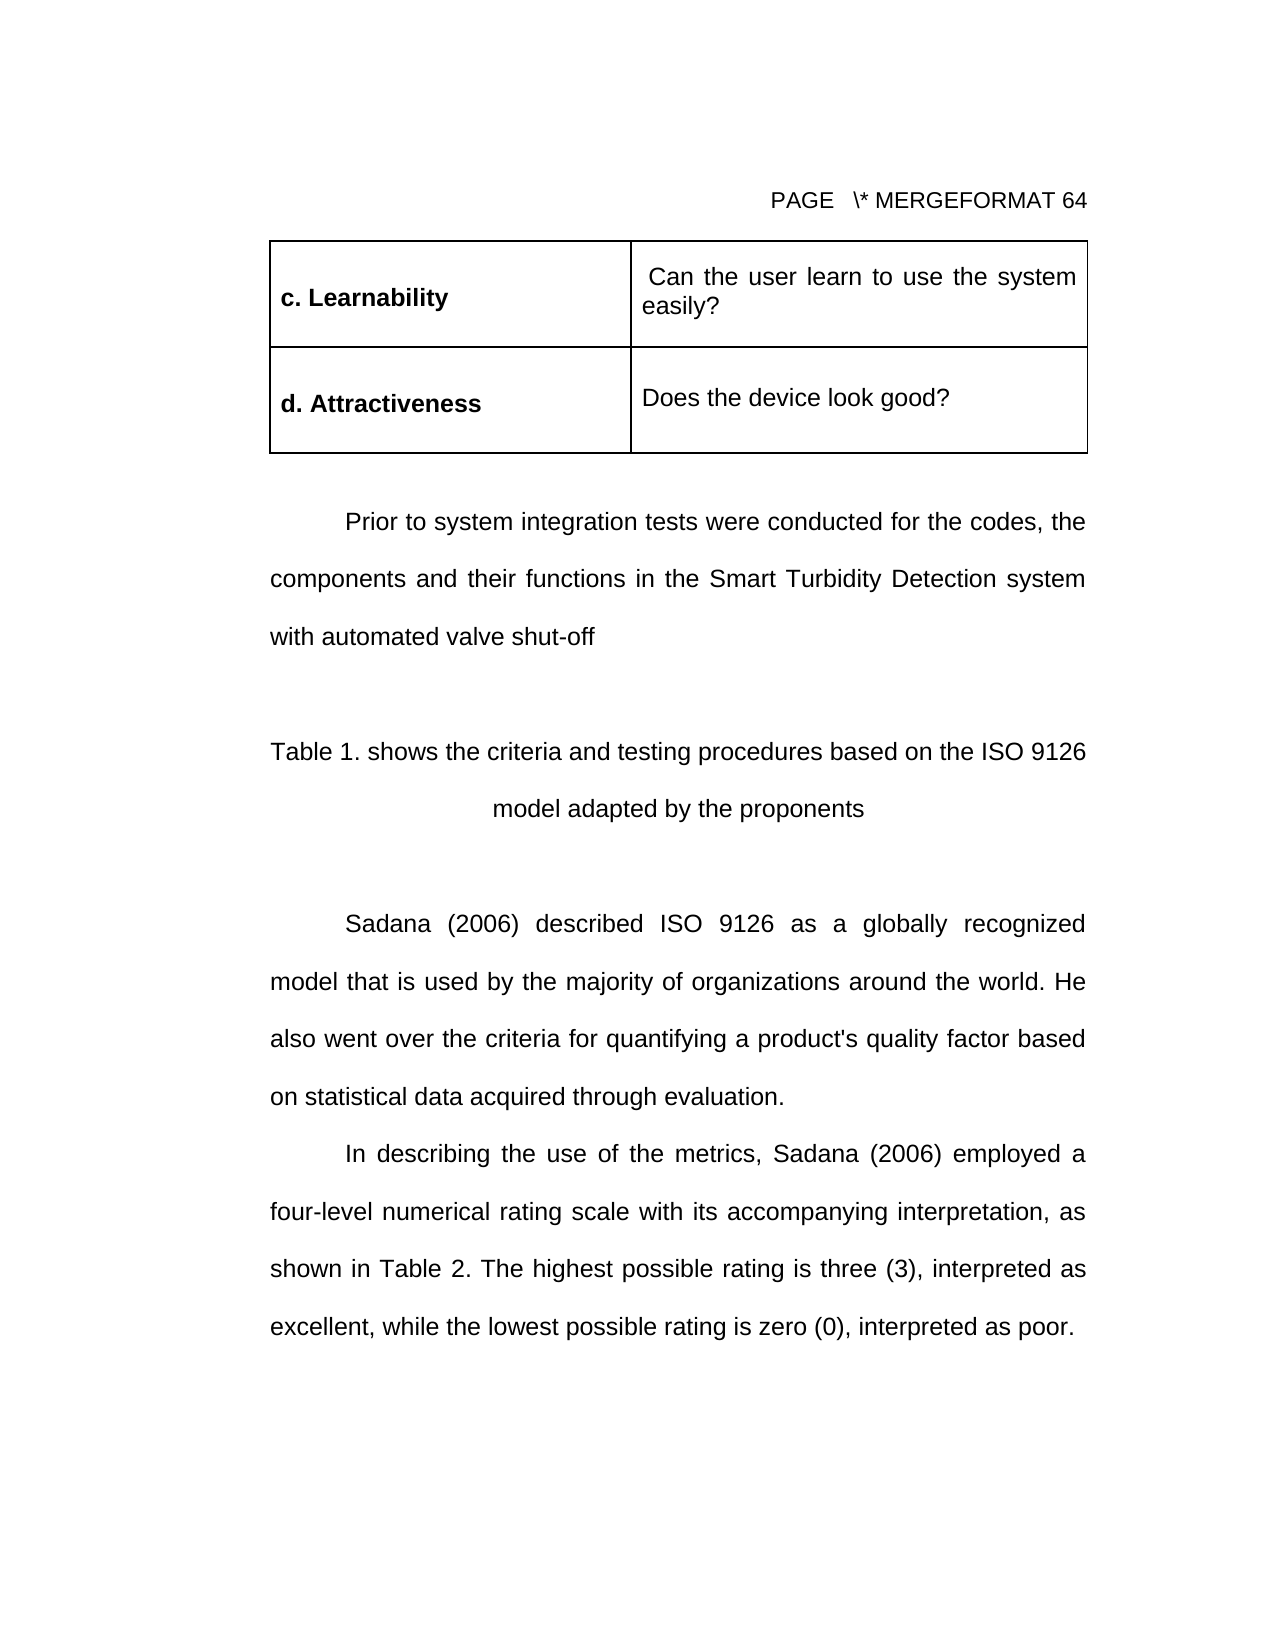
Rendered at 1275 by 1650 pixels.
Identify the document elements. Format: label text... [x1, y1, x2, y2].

text Prior to system integration tests were conducted for the codes, the components and their functions in the Smart Turbidity Detection system with automated valve shut-off [270, 507, 1087, 650]
text Sadana (2006) described ISO 9126 as a globally recognized model that is used by the majority of organizations around the world. He also went over the criteria for quantifying a product's quality factor based on statistical data acquired through evaluation. [270, 909, 1087, 1110]
text In describing the use of the metrics, Sadana (2006) employed a four-level numerical rating scale with its accompanying interpretation, as shown in Table 2. The highest possible rating is three (3), interpreted as excellent, while the lowest possible rating is zero (0), interpreted as poor. [270, 1139, 1087, 1340]
table_cell c. Learnability [271, 242, 630, 346]
table_cell Does the device look good? [632, 348, 1087, 452]
text Table 1. shows the criteria and testing procedures based on the ISO 9126 model adapted by the proponents [270, 737, 1087, 823]
table_cell Can the user learn to use the system easily? [632, 242, 1087, 346]
table_cell d. Attractiveness [271, 348, 630, 452]
